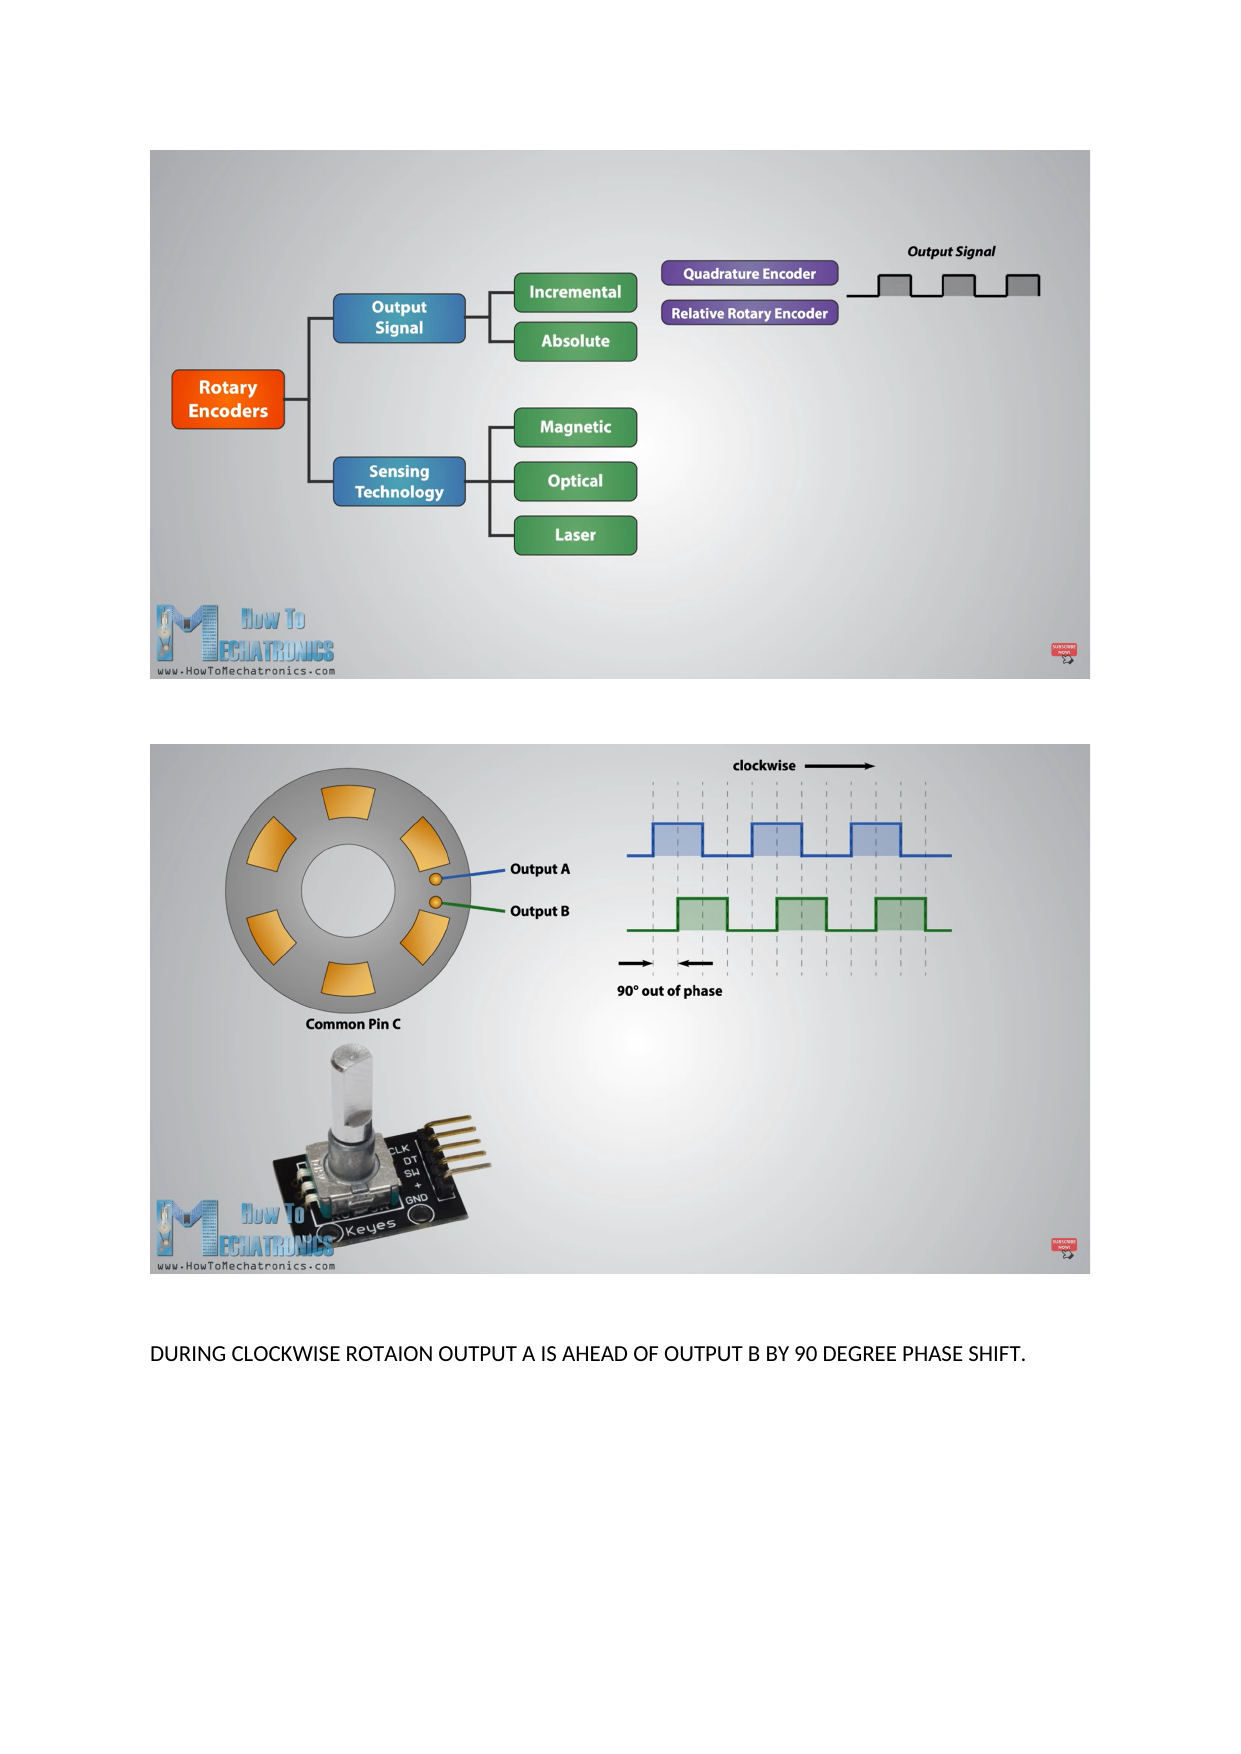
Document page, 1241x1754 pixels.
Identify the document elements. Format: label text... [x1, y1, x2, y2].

text DURING CLOCKWISE ROTAION OUTPUT A IS AHEAD OF OUTPUT B BY 90 DEGREE PHASE SHIFT. [150, 1339, 1090, 1367]
picture [150, 150, 1091, 679]
picture [150, 744, 1091, 1274]
